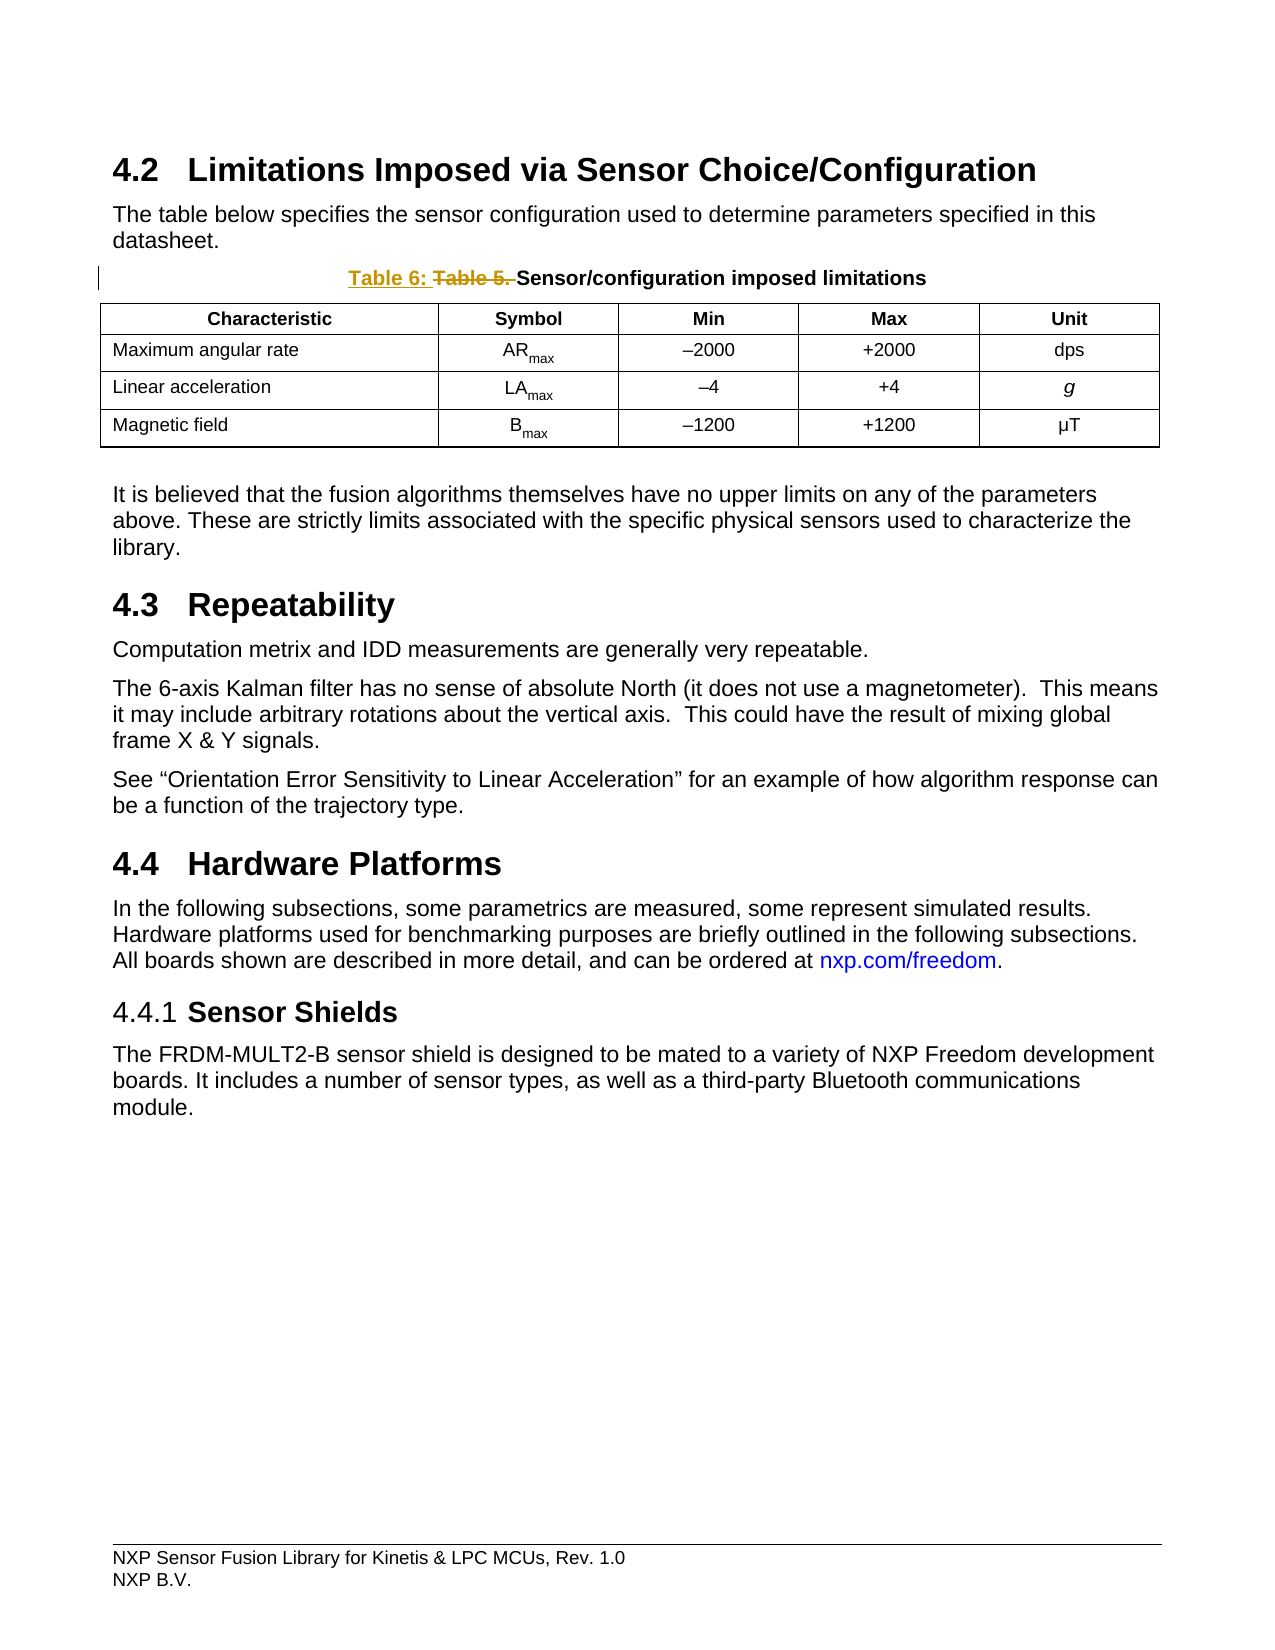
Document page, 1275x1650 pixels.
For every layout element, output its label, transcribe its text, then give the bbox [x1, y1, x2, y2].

table_header Characteristic [101, 304, 438, 333]
subtitle Sensor Shields [112, 995, 1162, 1028]
table_cell μT [980, 410, 1159, 446]
table_cell LAmax [439, 372, 618, 409]
text The 6-axis Kalman filter has no sense of absolute North (it does not use a magnetometer). This means it may include arbitrary rotations about the vertical axis. This could have the result of mixing global frame X & Y signals. [112, 674, 1162, 754]
text Sensor/configuration imposed limitations [112, 266, 1162, 290]
table_header Unit [980, 304, 1159, 333]
table_header Max [799, 304, 979, 333]
subtitle Hardware Platforms [112, 844, 1162, 882]
text See “Orientation Error Sensitivity to Linear Acceleration” for an example of how algorithm response can be a function of the trajectory type. [112, 766, 1162, 819]
table_header Symbol [439, 304, 618, 333]
table_cell –4 [619, 372, 798, 409]
table_cell –1200 [619, 410, 798, 446]
text In the following subsections, some parametrics are measured, some represent simulated results. Hardware platforms used for benchmarking purposes are briefly outlined in the following subsections. All boards shown are described in more detail, and can be ordered at nxp.com/freedom. [112, 895, 1162, 974]
table_cell ARmax [439, 335, 618, 371]
table_cell Maximum angular rate [101, 335, 438, 371]
table_cell Magnetic field [101, 410, 438, 446]
table_cell –2000 [619, 335, 798, 371]
table_header Min [619, 304, 798, 333]
table_cell dps [980, 335, 1159, 371]
table_cell Linear acceleration [101, 372, 438, 409]
table_cell +2000 [799, 335, 979, 371]
text It is believed that the fusion algorithms themselves have no upper limits on any of the parameters above. These are strictly limits associated with the specific physical sensors used to characterize the library. [112, 481, 1162, 560]
table_cell +4 [799, 372, 979, 409]
text The FRDM-MULT2-B sensor shield is designed to be mated to a variety of NXP Freedom development boards. It includes a number of sensor types, as well as a third-party Bluetooth communications module. [112, 1041, 1162, 1120]
table_cell g [980, 372, 1159, 409]
table_cell +1200 [799, 410, 979, 446]
subtitle Limitations Imposed via Sensor Choice/Configuration [112, 150, 1162, 188]
table_cell Bmax [439, 410, 618, 446]
text Computation metrix and IDD measurements are generally very repeatable. [112, 636, 1162, 662]
subtitle Repeatability [112, 585, 1162, 623]
text The table below specifies the sensor configuration used to determine parameters specified in this datasheet. [112, 201, 1162, 254]
